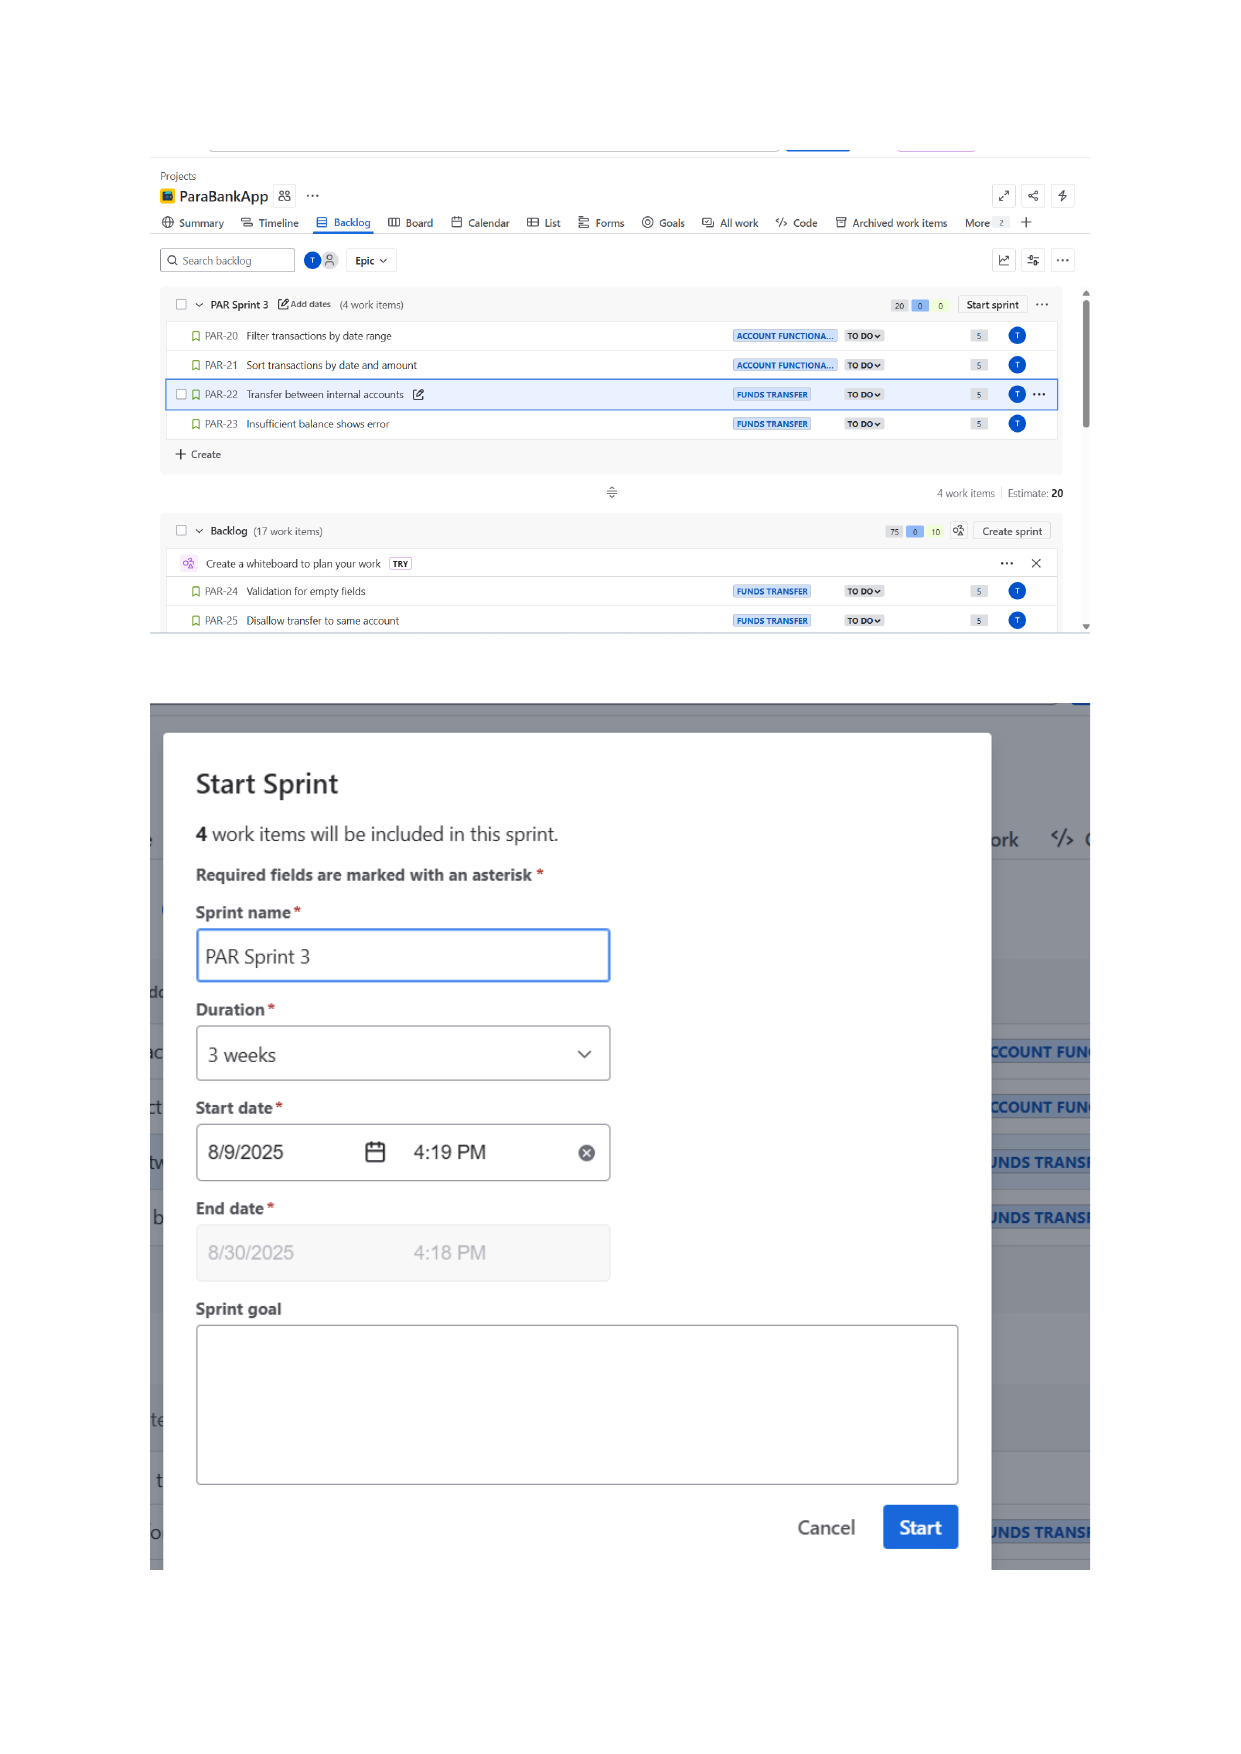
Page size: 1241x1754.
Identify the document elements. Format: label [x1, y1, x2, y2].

picture [150, 703, 1091, 1570]
picture [150, 150, 1091, 634]
